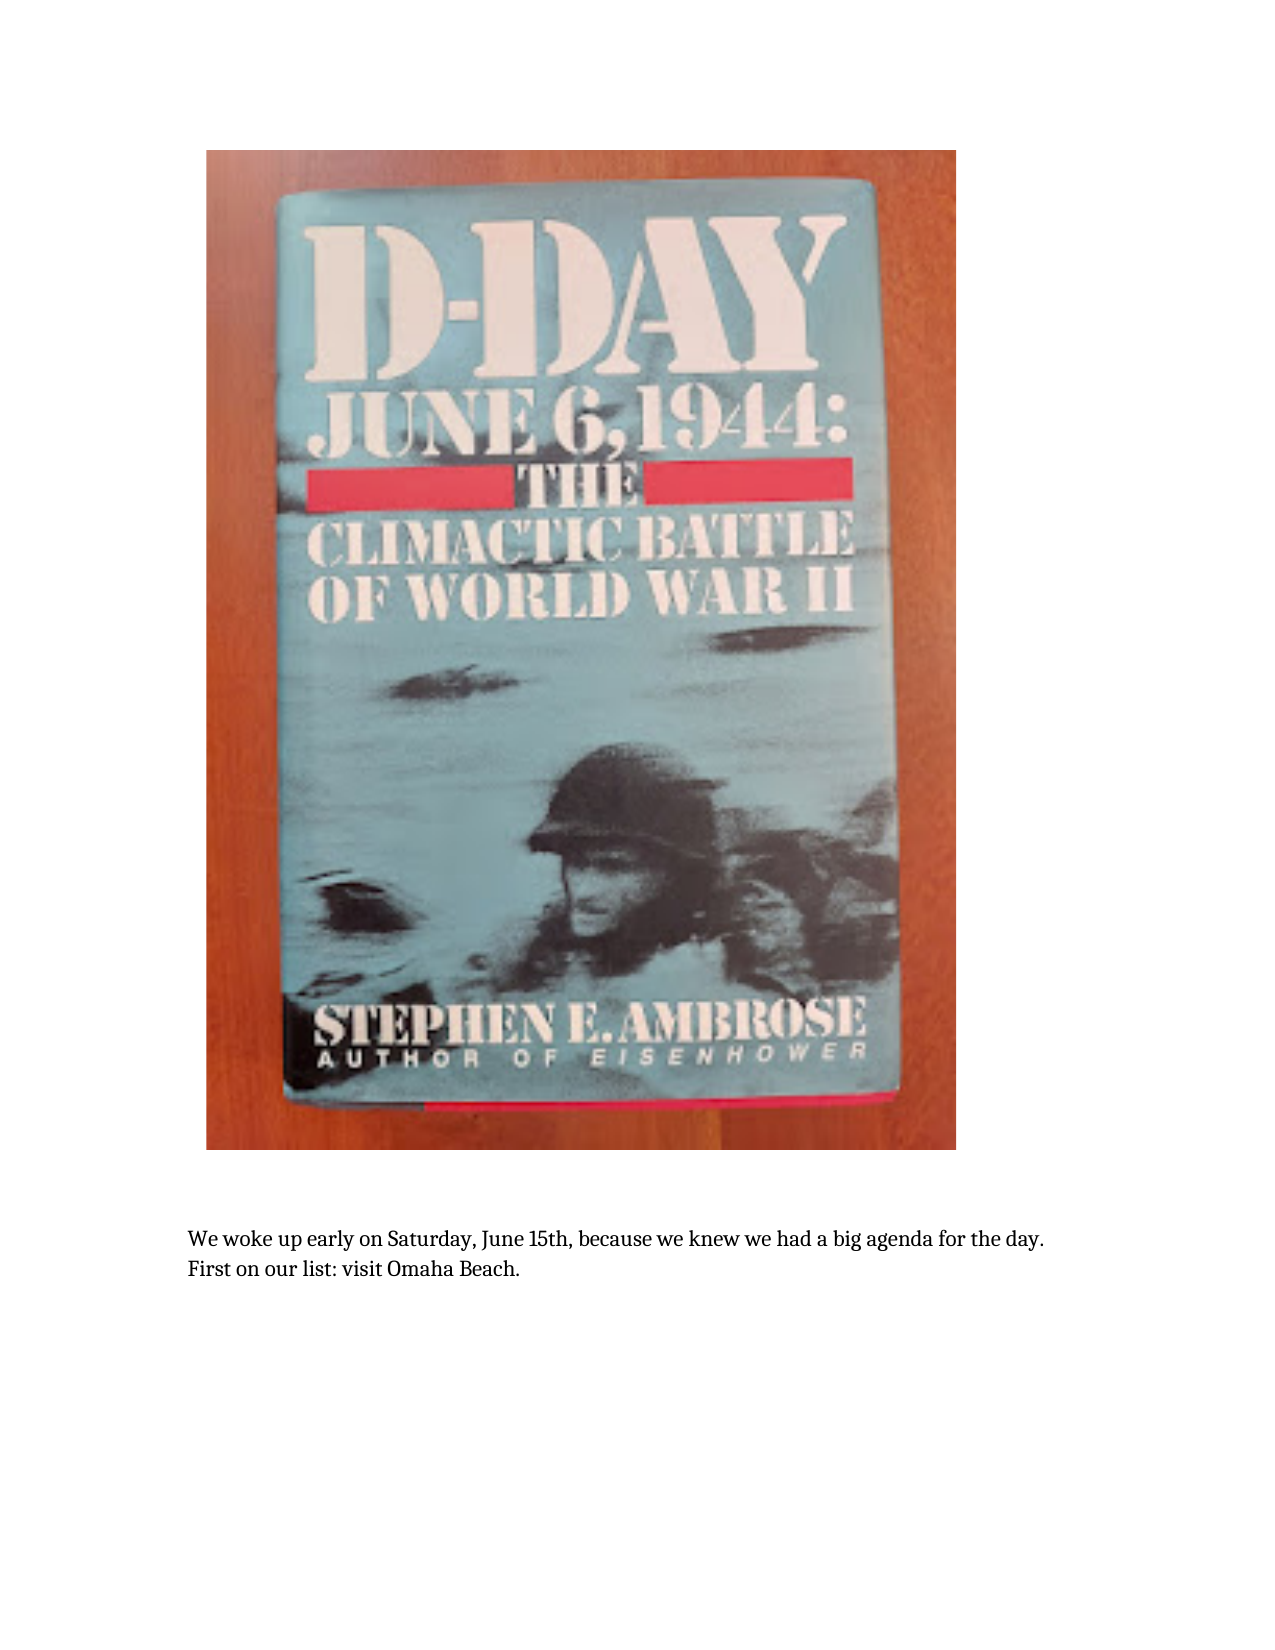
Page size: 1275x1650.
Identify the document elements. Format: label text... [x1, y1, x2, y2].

picture [206, 150, 957, 1150]
text We woke up early on Saturday, June 15th, because we knew we had a big agenda for the day. First on our list: visit Omaha Beach. [187, 1226, 1087, 1282]
